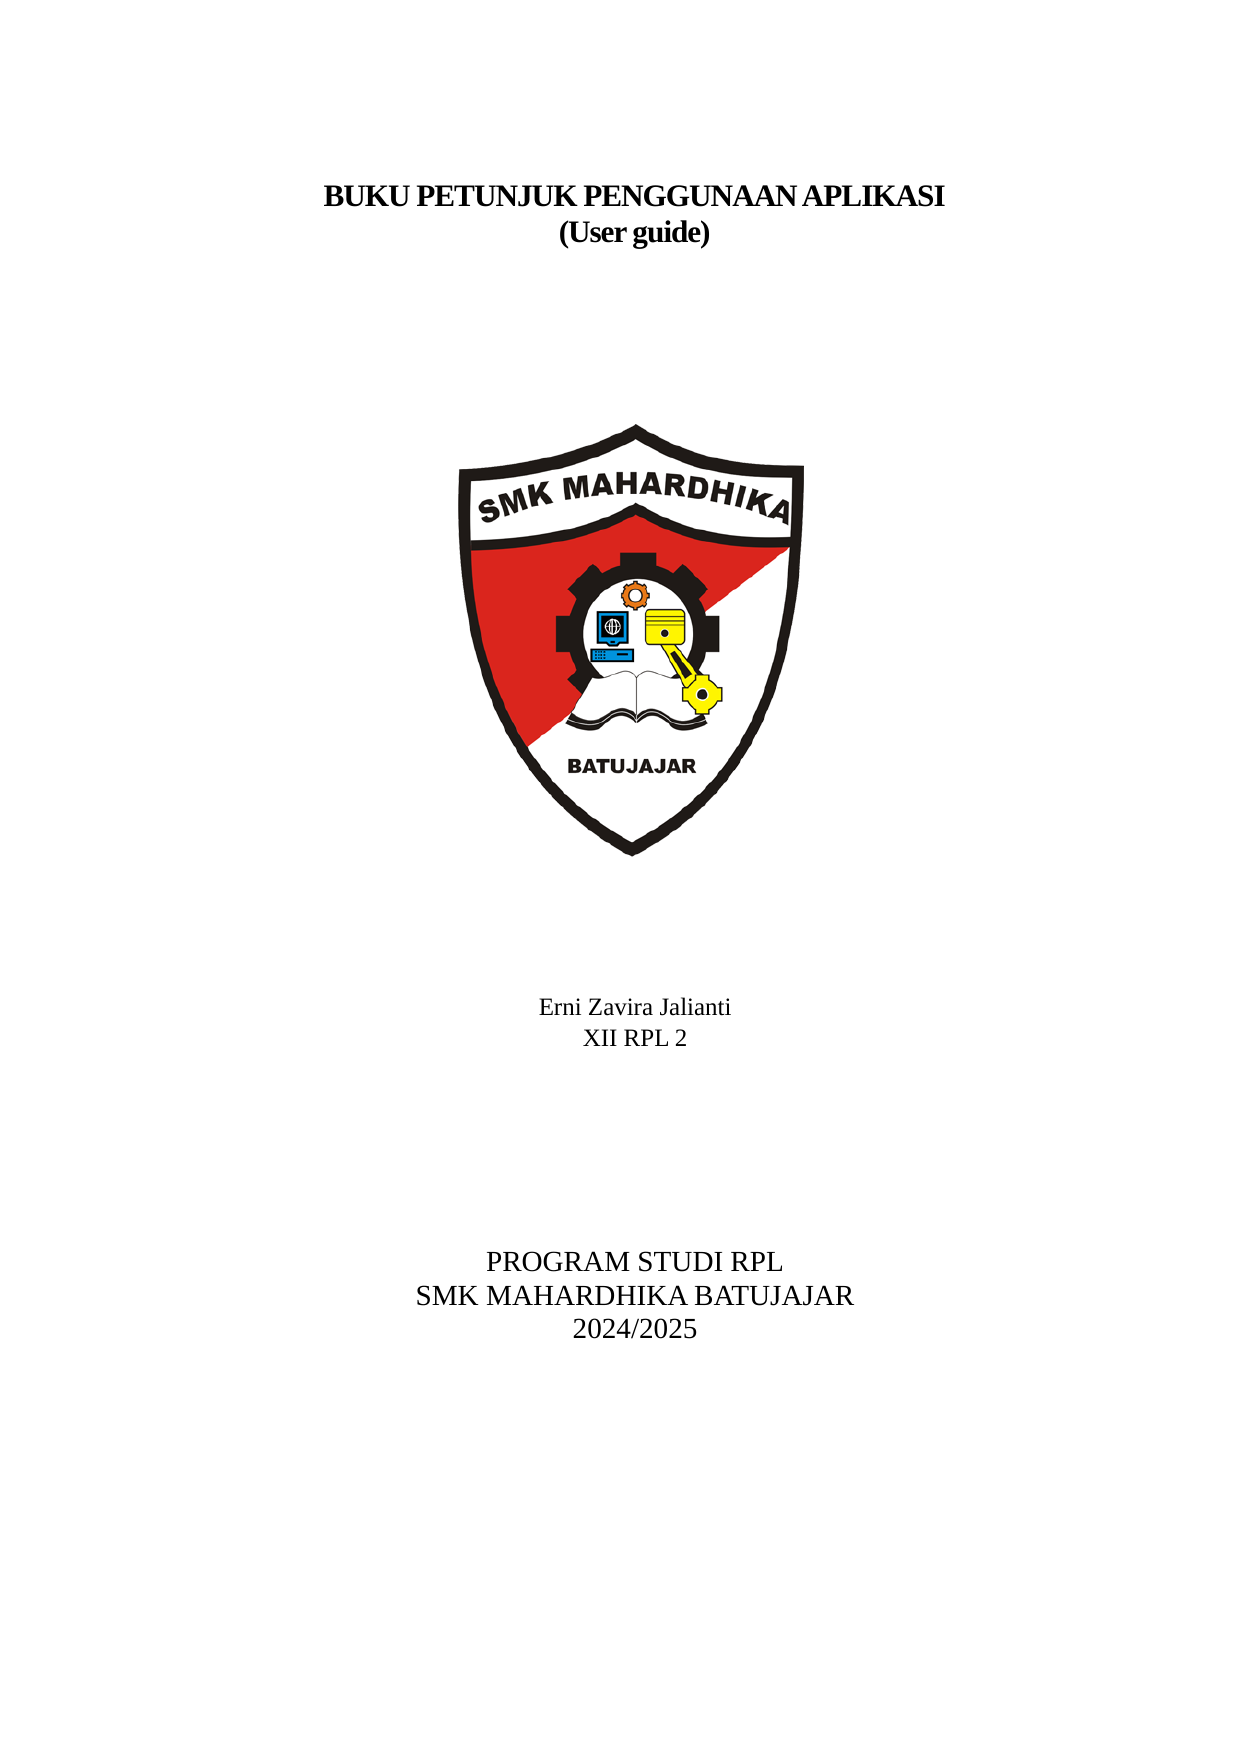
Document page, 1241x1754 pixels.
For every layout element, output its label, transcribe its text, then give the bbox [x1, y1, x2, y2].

text 2024/2025 [148, 1312, 1122, 1345]
text PROGRAM STUDI RPL [148, 1244, 1122, 1278]
picture [422, 398, 847, 879]
text SMK MAHARDHIKA BATUJAJAR [148, 1278, 1122, 1312]
title (User guide) [148, 213, 1122, 249]
title BUKU PETUNJUK PENGGUNAAN APLIKASI [148, 177, 1122, 213]
text Erni Zavira Jalianti XII RPL 2 [148, 992, 1122, 1082]
